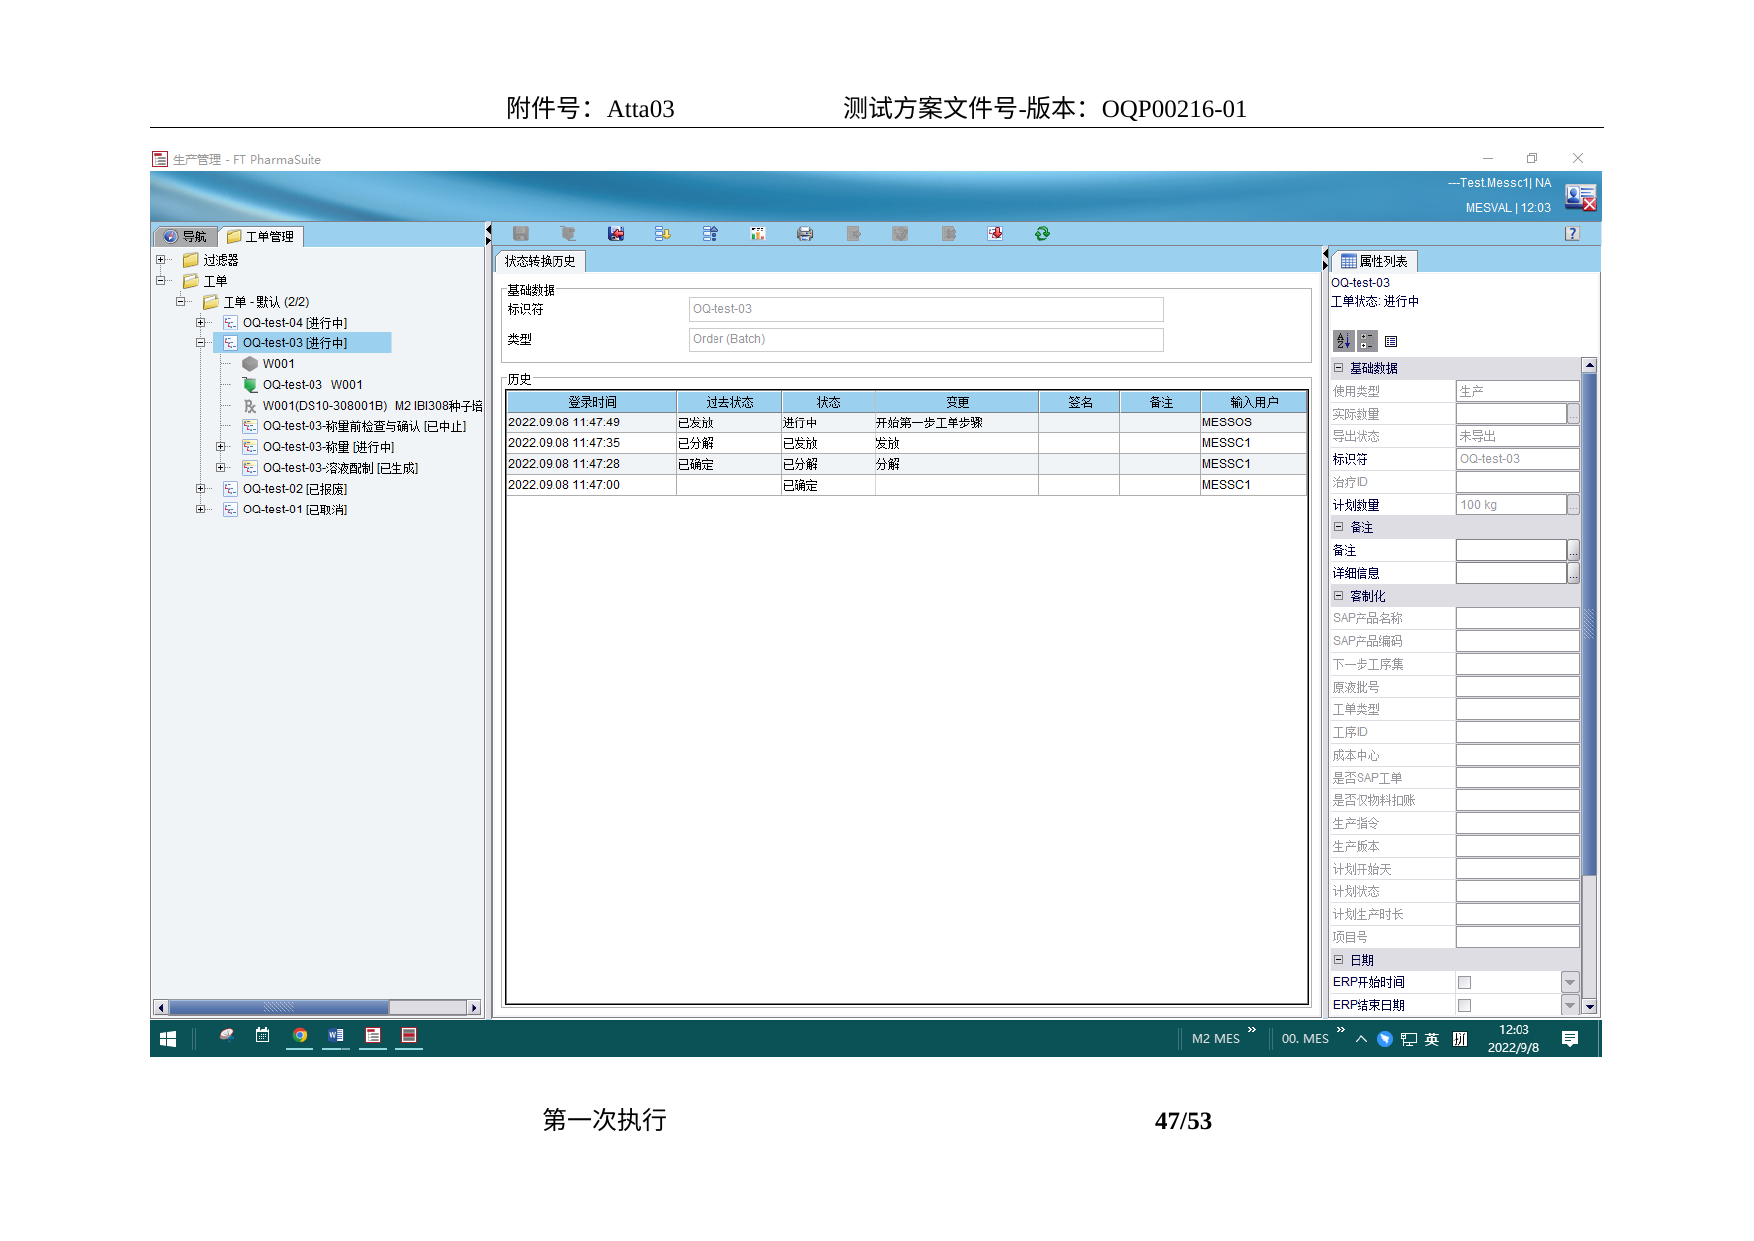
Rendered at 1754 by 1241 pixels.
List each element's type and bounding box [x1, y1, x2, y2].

picture [150, 148, 1602, 1057]
